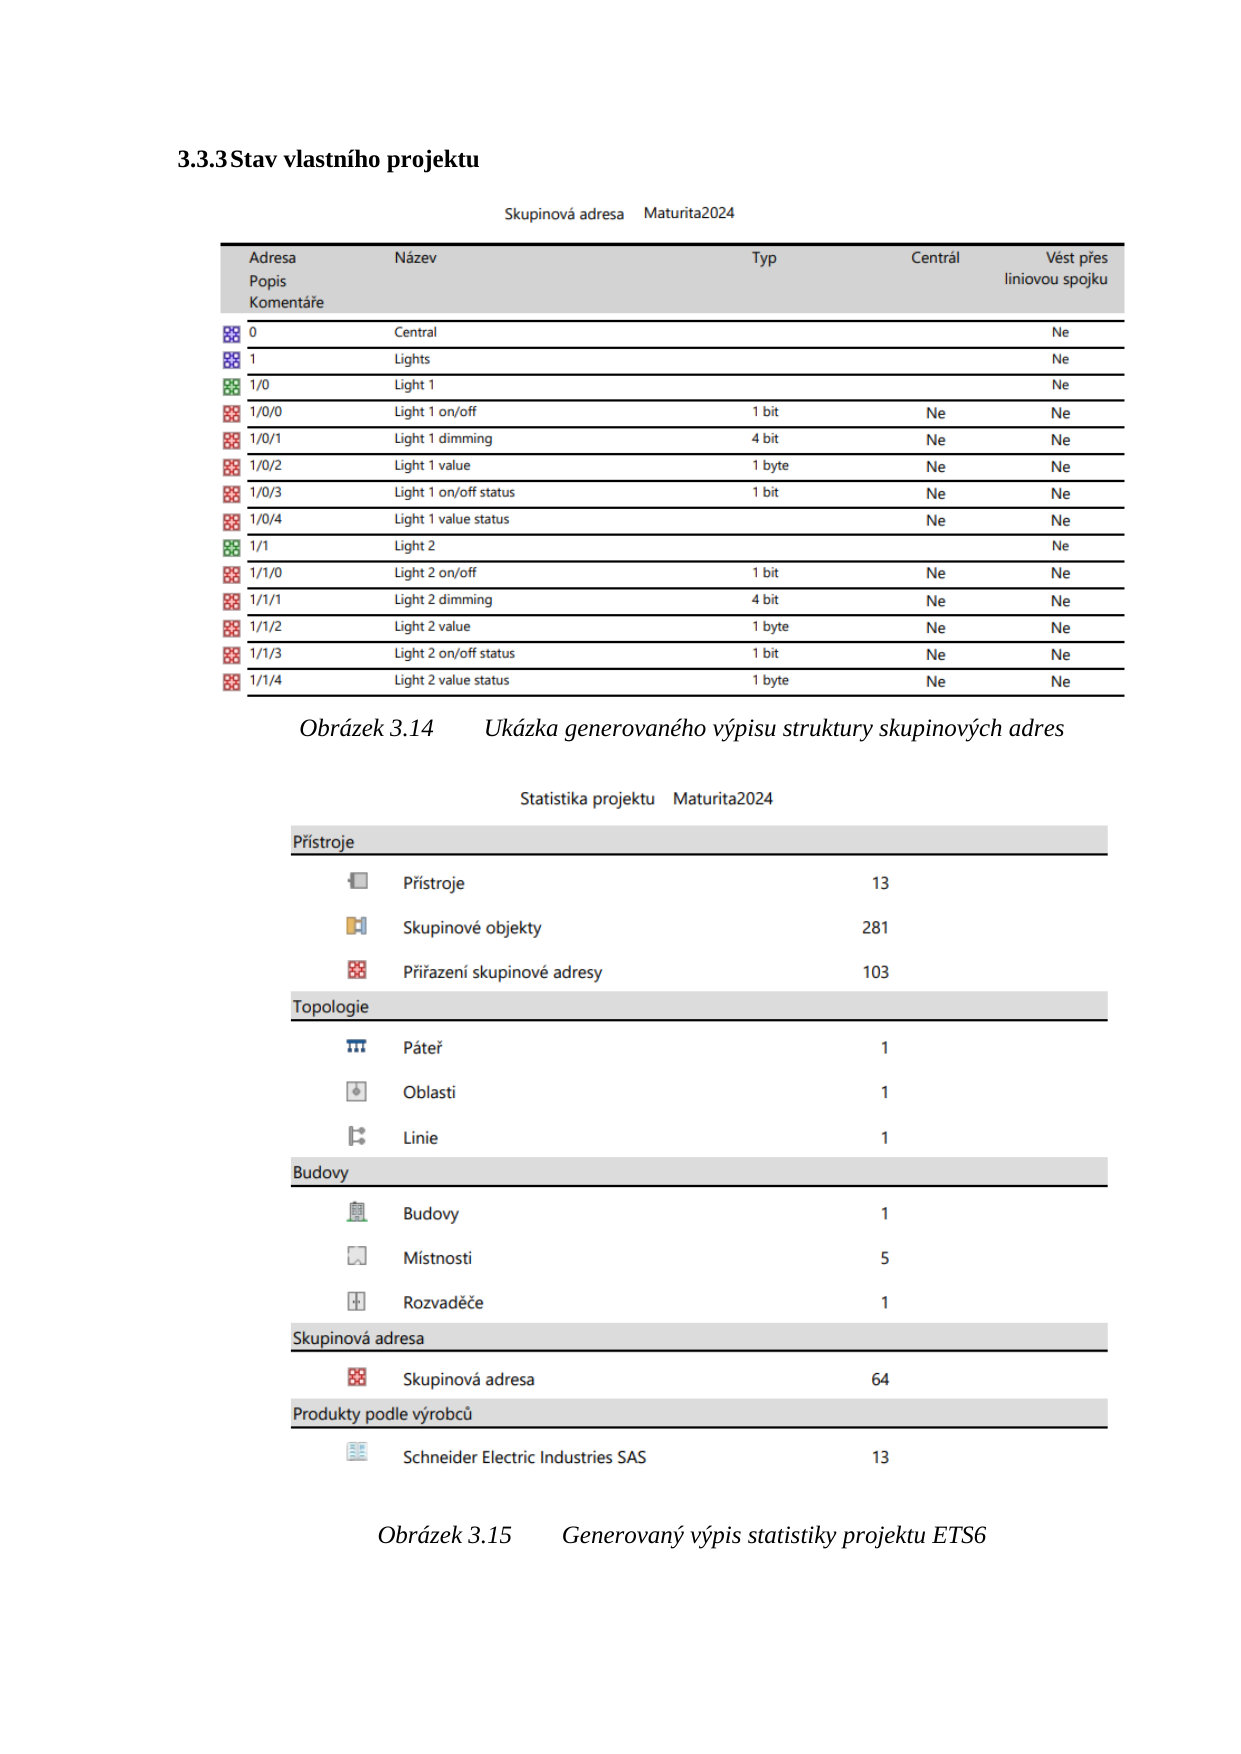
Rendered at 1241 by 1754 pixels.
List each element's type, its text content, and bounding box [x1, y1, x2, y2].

subtitle Stav vlastního projektu [177, 144, 1152, 173]
picture [177, 187, 1148, 699]
subtitle Ukázka generovaného výpisu struktury skupinových adres [214, 713, 1152, 742]
subtitle Generovaný výpis statistiky projektu ETS6 [214, 1521, 1152, 1549]
picture [251, 768, 1130, 1507]
